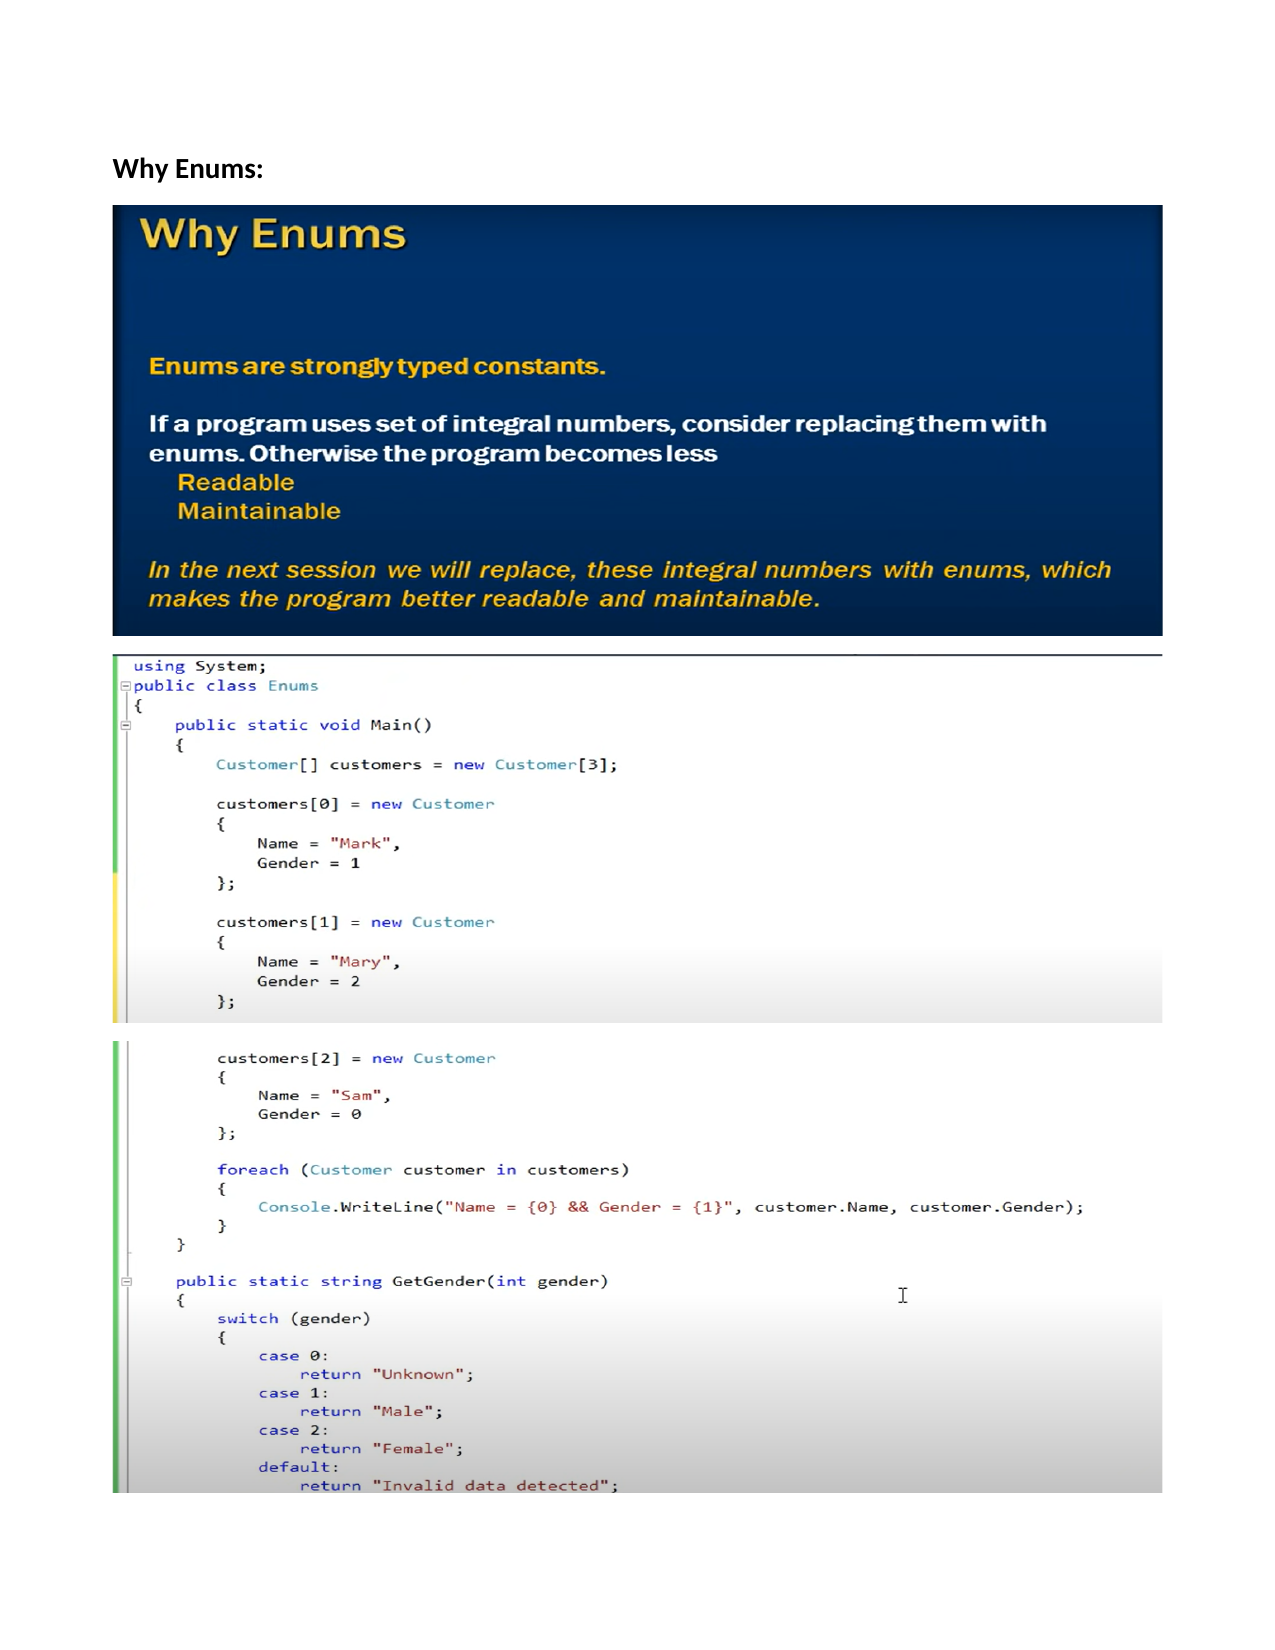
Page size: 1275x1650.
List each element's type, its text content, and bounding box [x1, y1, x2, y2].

picture [112, 205, 1163, 636]
picture [112, 654, 1163, 1023]
text Why Enums: [112, 150, 1162, 186]
picture [112, 1041, 1163, 1493]
